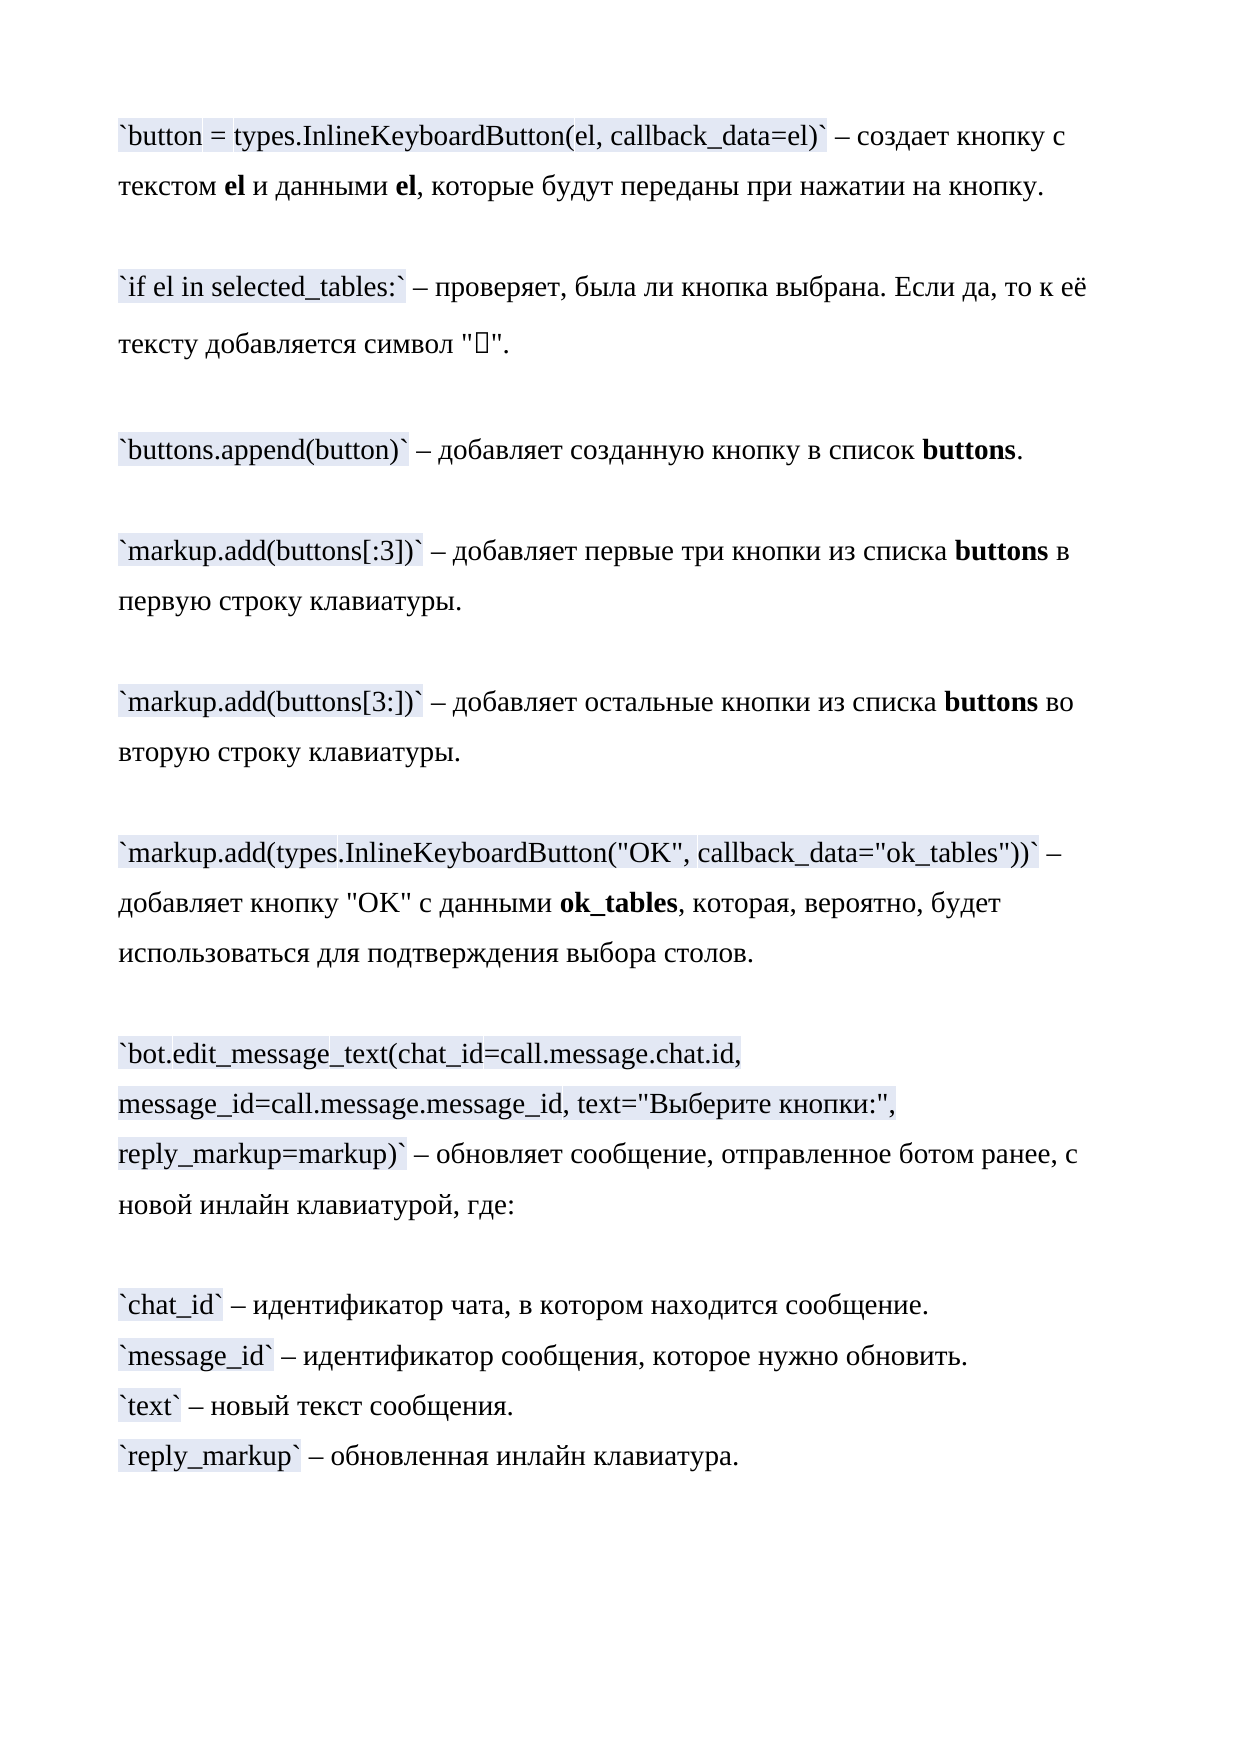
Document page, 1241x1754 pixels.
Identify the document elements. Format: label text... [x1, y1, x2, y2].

text `button = types.InlineKeyboardButton(el, callback_data=el)` – создает кнопку с текстом el и данными el, которые будут переданы при нажатии на кнопку. [118, 118, 1122, 202]
text `bot.edit_message_text(chat_id=call.message.chat.id, message_id=call.message.message_id, text="Выберите кнопки:", reply_markup=markup)` – обновляет сообщение, отправленное ботом ранее, с новой инлайн клавиатурой, где: [118, 1036, 1122, 1220]
text `message_id` – идентификатор сообщения, которое нужно обновить. [274, 1338, 1122, 1371]
text `chat_id` – идентификатор чата, в котором находится сообщение. [118, 1287, 1122, 1321]
text `if el in selected_tables:` – проверяет, была ли кнопка выбрана. Если да, то к её тексту добавляется символ "✅". [118, 269, 1122, 362]
text `reply_markup` – обновленная инлайн клавиатура. [118, 1438, 1122, 1472]
text `markup.add(buttons[3:])` – добавляет остальные кнопки из списка buttons во вторую строку клавиатуры. [118, 684, 1122, 768]
text `markup.add(types.InlineKeyboardButton("OK", callback_data="ok_tables"))` – добавляет кнопку "OK" с данными ok_tables, которая, вероятно, будет использоваться для подтверждения выбора столов. [118, 835, 1122, 969]
text `text` – новый текст сообщения. [181, 1388, 1122, 1422]
text `markup.add(buttons[:3])` – добавляет первые три кнопки из списка buttons в первую строку клавиатуры. [118, 533, 1122, 617]
text `buttons.append(button)` – добавляет созданную кнопку в список buttons. [409, 432, 1122, 466]
